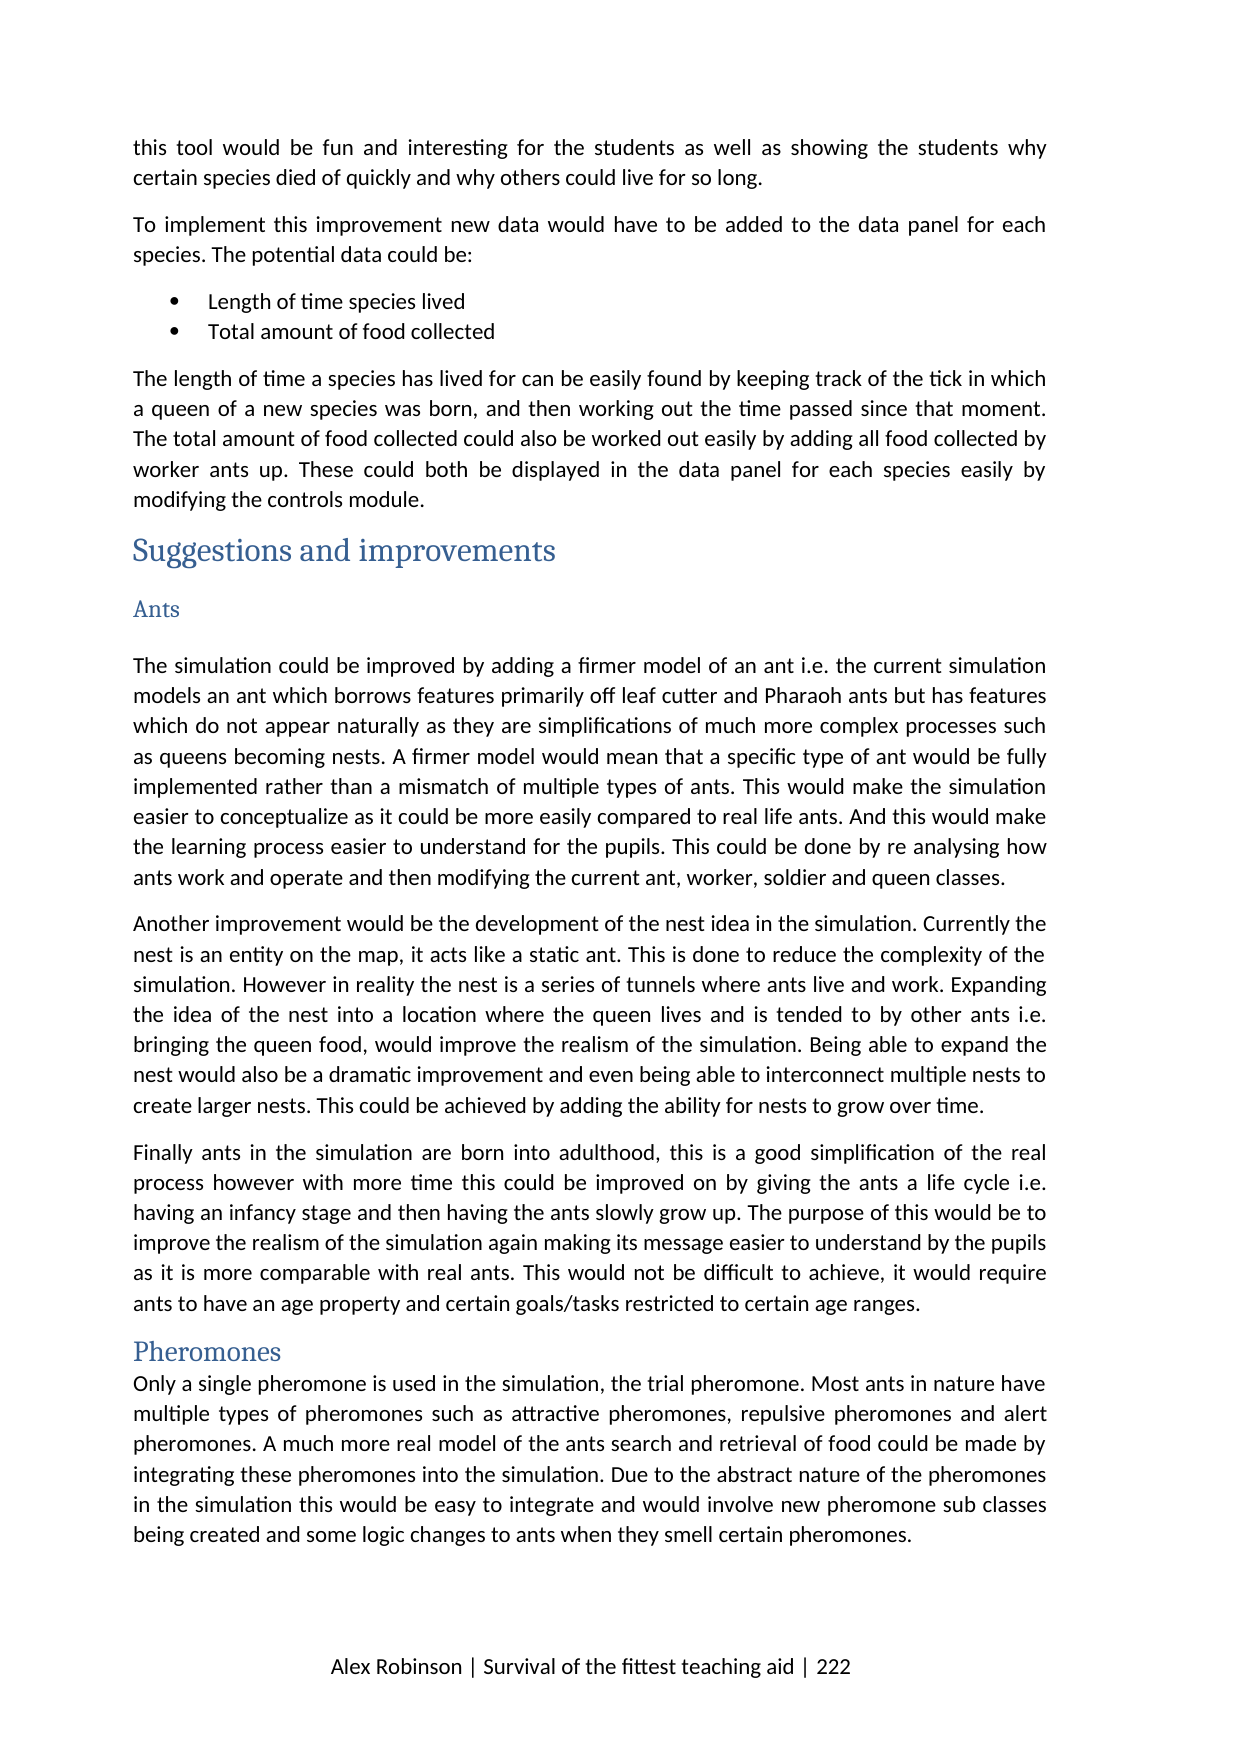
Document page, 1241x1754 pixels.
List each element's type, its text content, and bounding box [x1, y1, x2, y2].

text Another improvement would be the development of the nest idea in the simulation. Currently the nest is an entity on the map, it acts like a static ant. This is done to reduce the complexity of the simulation. However in reality the nest is a series of tunnels where ants live and work. Expanding the idea of the nest into a location where the queen lives and is tended to by other ants i.e. bringing the queen food, would improve the realism of the simulation. Being able to expand the nest would also be a dramatic improvement and even being able to interconnect multiple nests to create larger nests. This could be achieved by adding the ability for nests to grow over time. [133, 909, 1048, 1119]
text Finally ants in the simulation are born into adulthood, this is a good simplification of the real process however with more time this could be improved on by giving the ants a life cycle i.e. having an infancy stage and then having the ants slowly grow up. The purpose of this would be to improve the realism of the simulation again making its message easier to understand by the pupils as it is more comparable with real ants. This would not be difficult to achieve, it would require ants to have an age property and certain goals/tasks restricted to certain age ranges. [133, 1138, 1048, 1317]
text The length of time a species has lived for can be easily found by keeping track of the tick in which a queen of a new species was born, and then working out the time passed since that moment. The total amount of food collected could also be worked out easily by adding all food collected by worker ants up. These could both be displayed in the data panel for each species easily by modifying the controls module. [133, 364, 1048, 513]
text The simulation could be improved by adding a firmer model of an ant i.e. the current simulation models an ant which borrows features primarily off leaf cutter and Pharaoh ants but has features which do not appear naturally as they are simplifications of much more complex processes such as queens becoming nests. A firmer model would mean that a specific type of ant would be fully implemented rather than a mismatch of multiple types of ants. This would make the simulation easier to conceptualize as it could be more easily compared to real life ants. And this would make the learning process easier to understand for the pupils. This could be done by re analysing how ants work and operate and then modifying the current ant, worker, soldier and queen classes. [133, 651, 1048, 891]
subtitle Ants [133, 595, 1048, 624]
text To implement this improvement new data would have to be added to the data panel for each species. The potential data could be: [133, 210, 1048, 268]
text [133, 133, 1048, 191]
list Total amount of food collected [170, 317, 1048, 345]
list Length of time species lived [170, 287, 1048, 315]
subtitle Suggestions and improvements [133, 532, 1048, 570]
subtitle Pheromones [133, 1336, 1048, 1369]
text Only a single pheromone is used in the simulation, the trial pheromone. Most ants in nature have multiple types of pheromones such as attractive pheromones, repulsive pheromones and alert pheromones. A much more real model of the ants search and retrieval of food could be made by integrating these pheromones into the simulation. Due to the abstract nature of the pheromones in the simulation this would be easy to integrate and would involve new pheromone sub classes being created and some logic changes to ants when they smell certain pheromones. [133, 1369, 1048, 1548]
